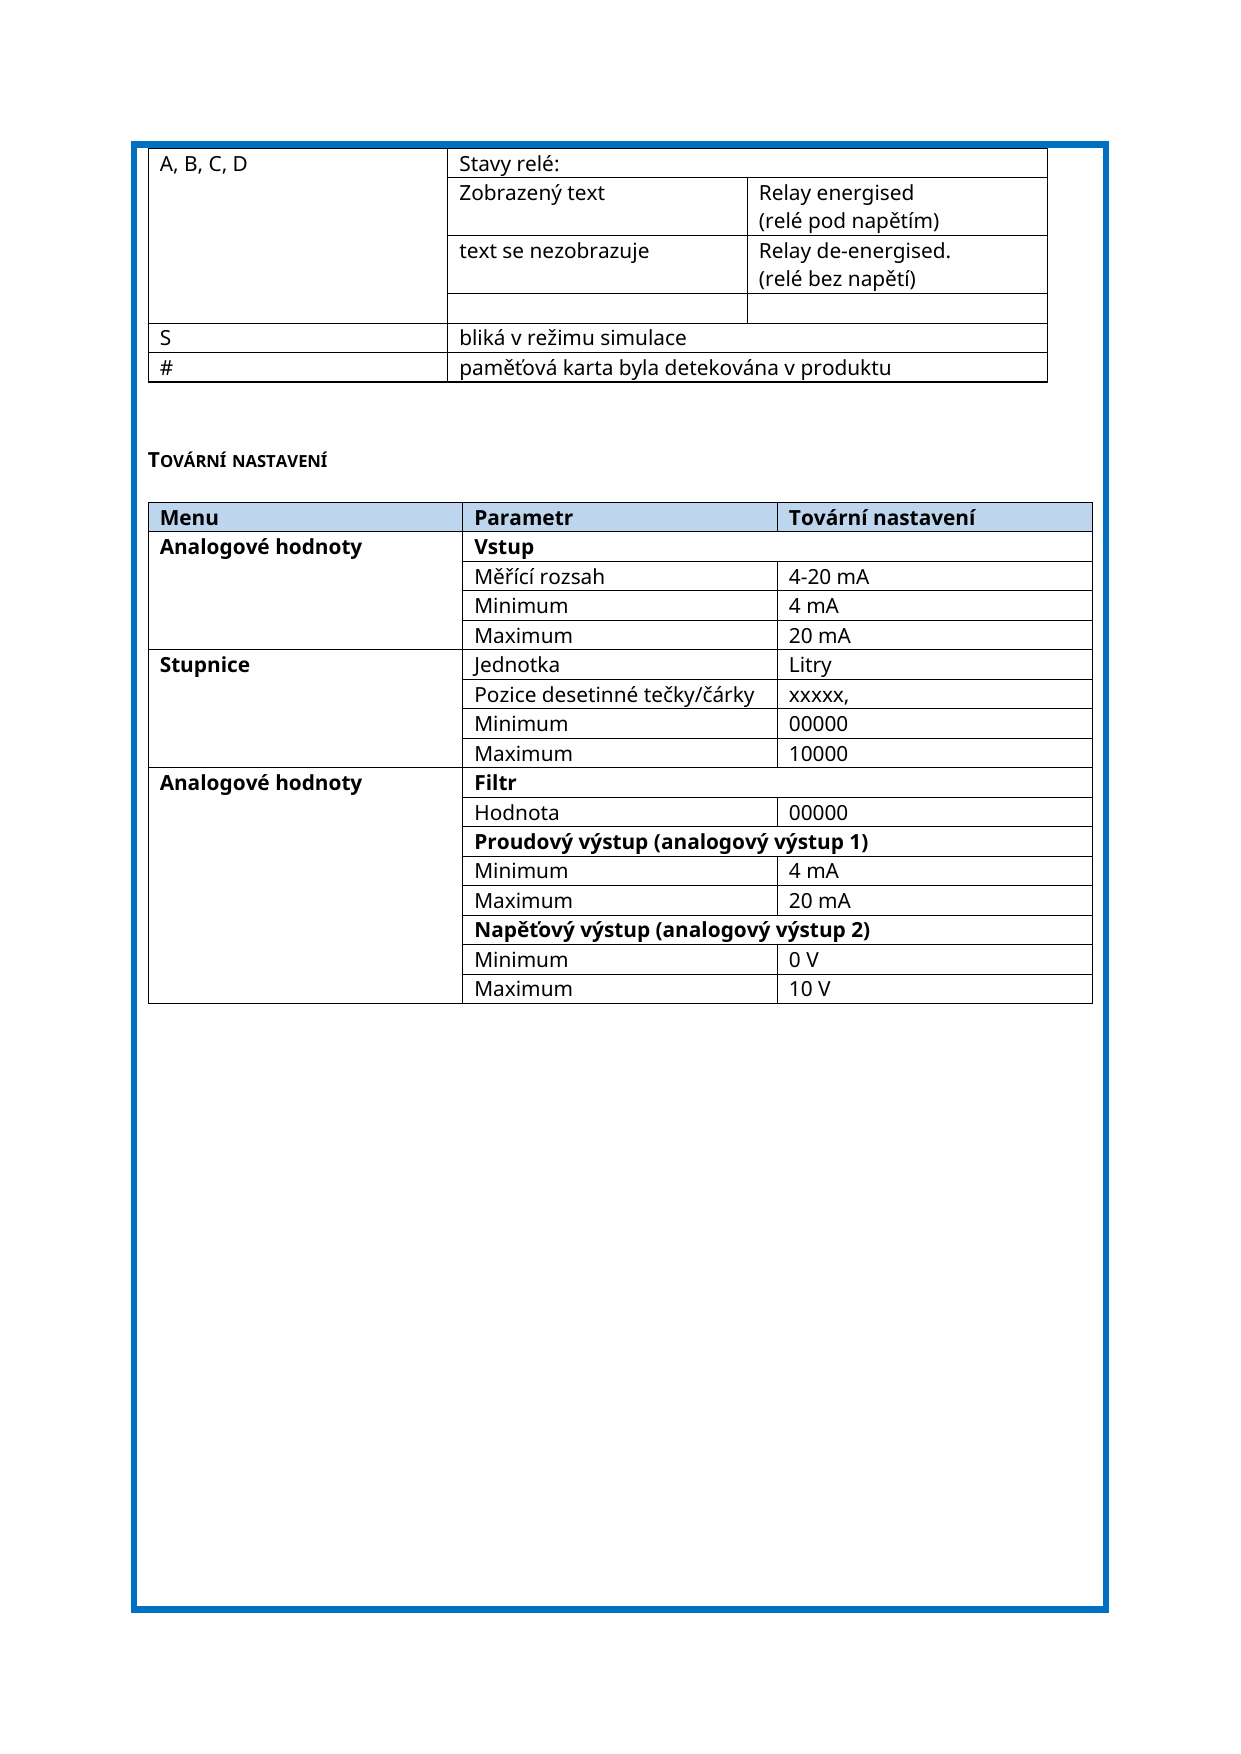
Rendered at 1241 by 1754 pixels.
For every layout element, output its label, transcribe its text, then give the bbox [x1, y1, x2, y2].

table_cell 10000 [778, 739, 1092, 767]
table_cell Litry [778, 650, 1092, 679]
table_cell Analogové hodnoty [149, 768, 462, 1003]
table_cell [448, 294, 747, 322]
table_cell Minimum [463, 857, 777, 885]
table_cell Pozice desetinné tečky/čárky [463, 680, 777, 708]
table_cell Hodnota [463, 798, 777, 826]
table_header Parametr [463, 503, 777, 531]
table_cell Minimum [463, 945, 777, 973]
table_cell Maximum [463, 975, 777, 1003]
table_cell [748, 294, 1047, 322]
table_cell 4 mA [778, 591, 1092, 620]
table_cell S [149, 324, 447, 352]
table_cell A, B, C, D [149, 149, 447, 322]
table_cell 4-20 mA [778, 562, 1092, 590]
table_cell Stavy relé: [448, 149, 1047, 177]
table_cell xxxxx, [778, 680, 1092, 708]
text Tovární nastavení [148, 445, 1093, 473]
table_cell # [149, 353, 447, 381]
table_cell 10 V [778, 975, 1092, 1003]
table_cell 20 mA [778, 886, 1092, 914]
table_header Menu [149, 503, 462, 531]
table_cell text se nezobrazuje [448, 236, 747, 293]
table_cell Analogové hodnoty [149, 532, 462, 649]
table_cell 00000 [778, 709, 1092, 738]
table_cell 00000 [778, 798, 1092, 826]
table_cell Zobrazený text [448, 178, 747, 235]
table_cell Maximum [463, 621, 777, 649]
table_cell 20 mA [778, 621, 1092, 649]
table_cell Měřící rozsah [463, 562, 777, 590]
table_cell 4 mA [778, 857, 1092, 885]
table_cell Maximum [463, 886, 777, 914]
table_cell Relay energised (relé pod napětím) [748, 178, 1047, 235]
table_cell Filtr [463, 768, 1092, 797]
table_cell Minimum [463, 709, 777, 738]
table_cell 0 V [778, 945, 1092, 973]
table_cell bliká v režimu simulace [448, 324, 1047, 352]
table_cell Relay de-energised. (relé bez napětí) [748, 236, 1047, 293]
table_cell Proudový výstup (analogový výstup 1) [463, 827, 1092, 856]
table_cell Napěťový výstup (analogový výstup 2) [463, 916, 1092, 944]
table_cell Jednotka [463, 650, 777, 679]
table_header Tovární nastavení [778, 503, 1092, 531]
table_cell Vstup [463, 532, 1092, 561]
table_cell Minimum [463, 591, 777, 620]
table_cell paměťová karta byla detekována v produktu [448, 353, 1047, 381]
table_cell Maximum [463, 739, 777, 767]
table_cell Stupnice [149, 650, 462, 767]
